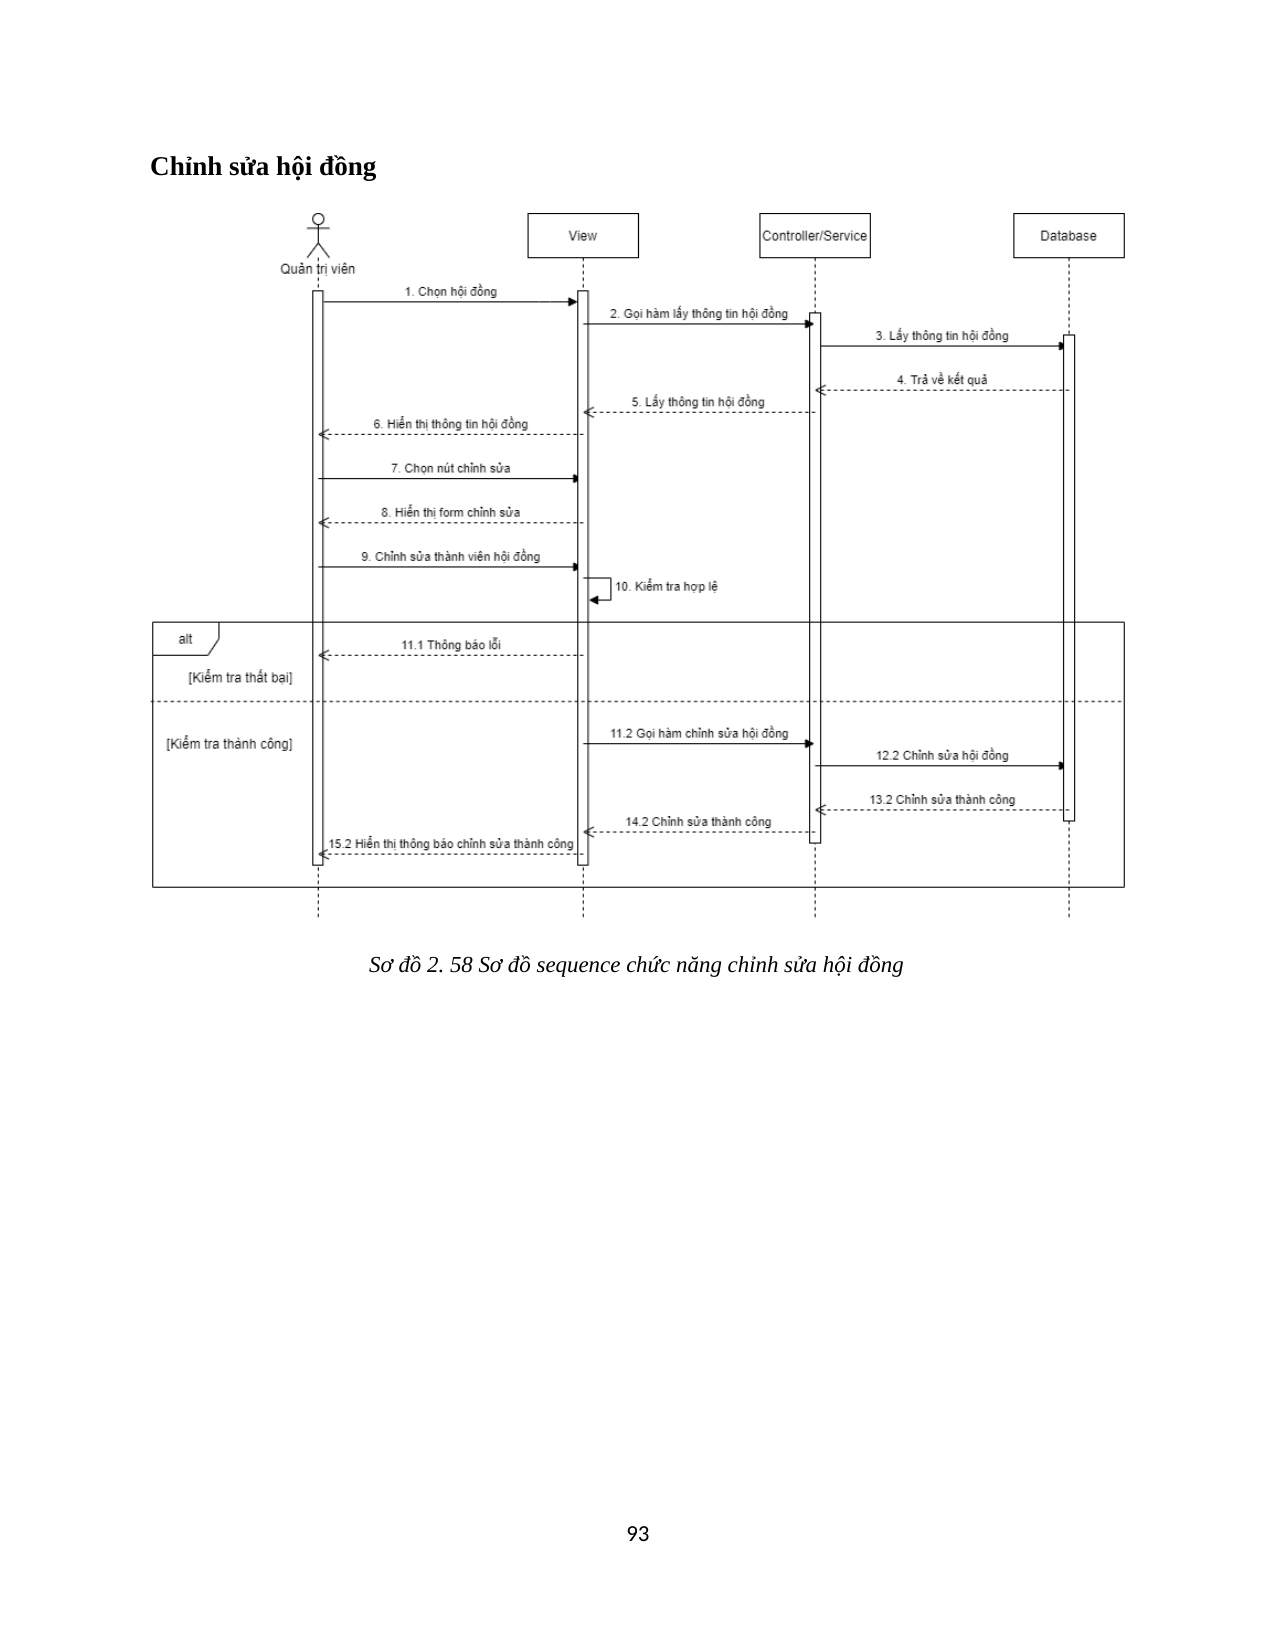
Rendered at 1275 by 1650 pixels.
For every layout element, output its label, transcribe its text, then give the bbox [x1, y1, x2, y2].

picture [150, 213, 1125, 921]
text Chỉnh sửa hội đồng [150, 150, 1125, 181]
